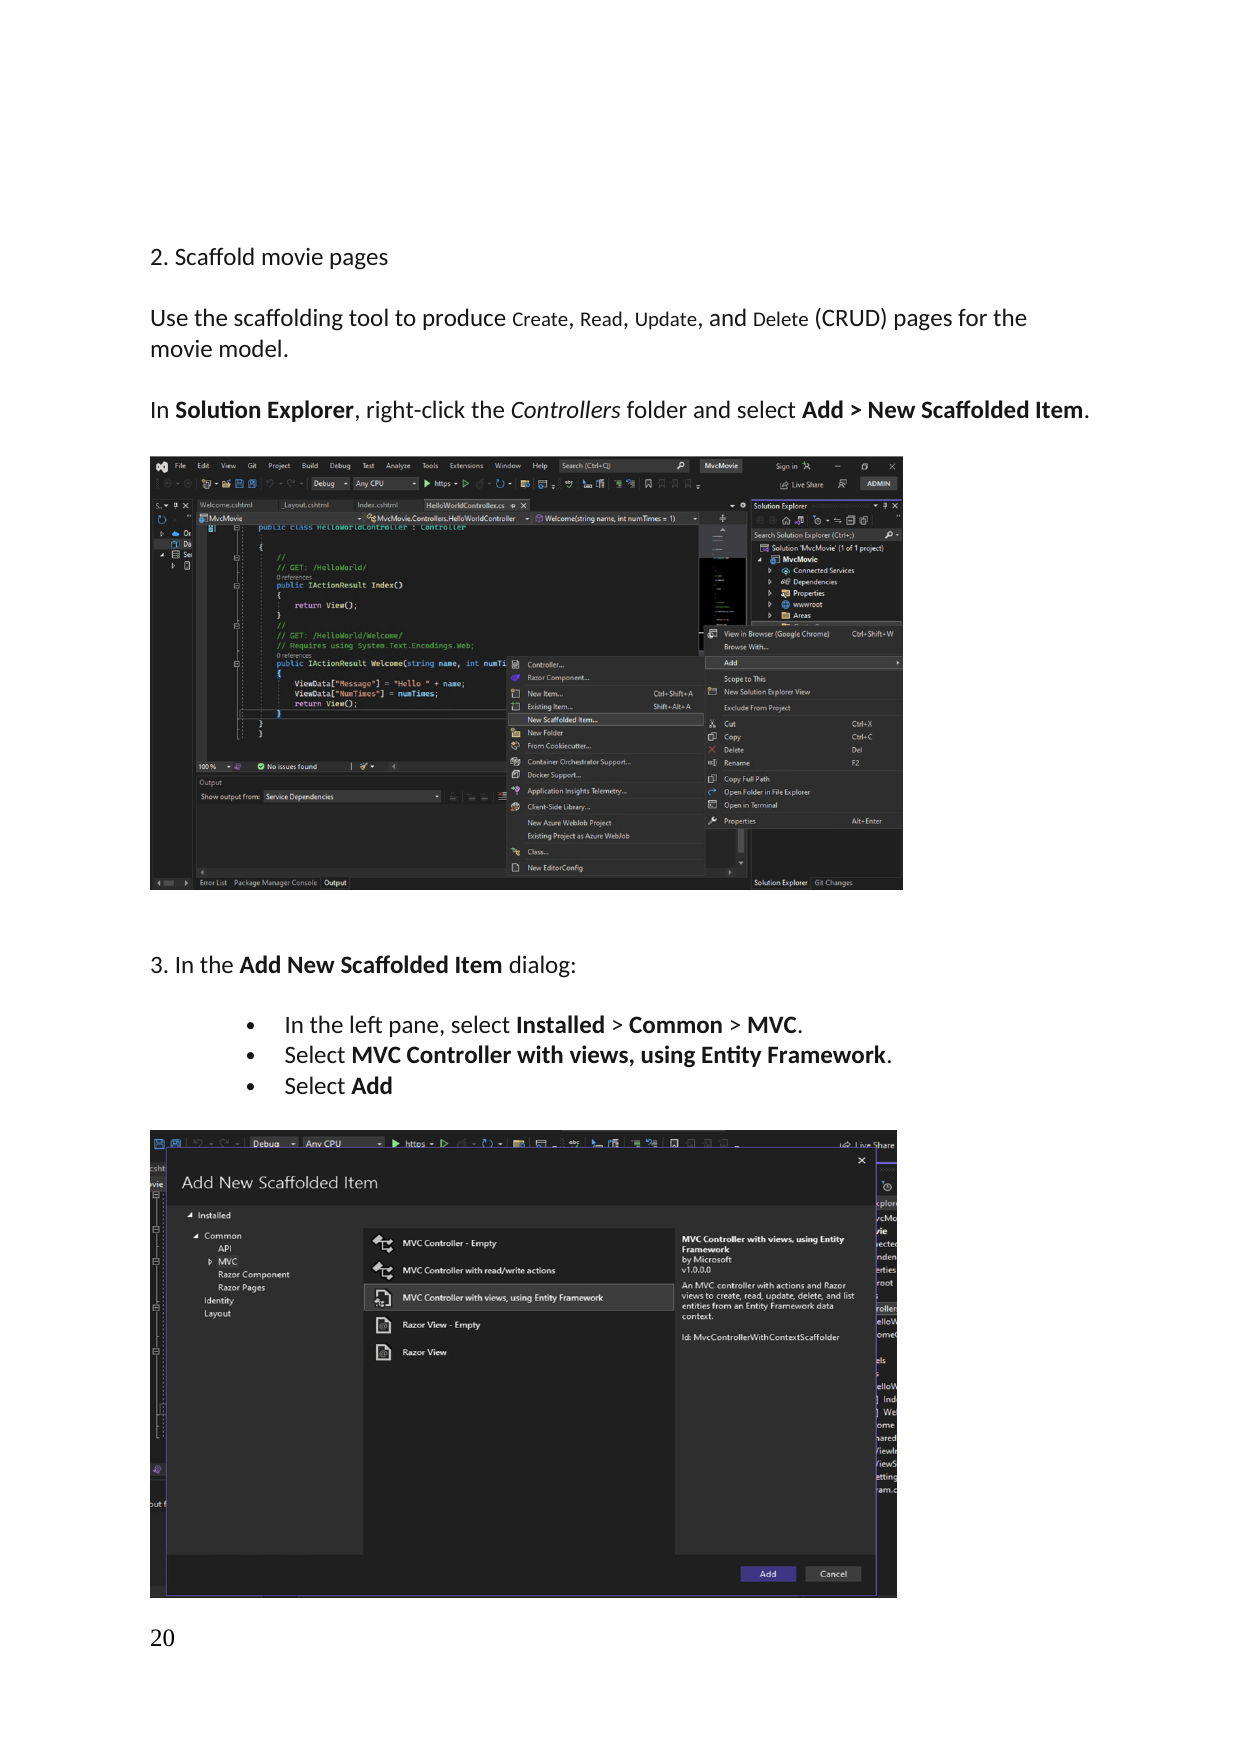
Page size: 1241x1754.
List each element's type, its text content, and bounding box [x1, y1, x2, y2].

text Use the scaffolding tool to produce Create, Read, Update, and Delete (CRUD) pages for the movie model. [289, 303, 1090, 364]
picture [150, 455, 903, 890]
picture [150, 1130, 897, 1598]
text 3. In the Add New Scaffolded Item dialog: [150, 949, 1090, 979]
list Select MVC Controller with views, using Entity Framework. [247, 1039, 1090, 1070]
list Select Add [247, 1070, 1090, 1100]
list 2. Scaffold movie pages [150, 242, 1090, 272]
list In the left pane, select Installed > Common > MVC. [247, 1009, 1090, 1039]
